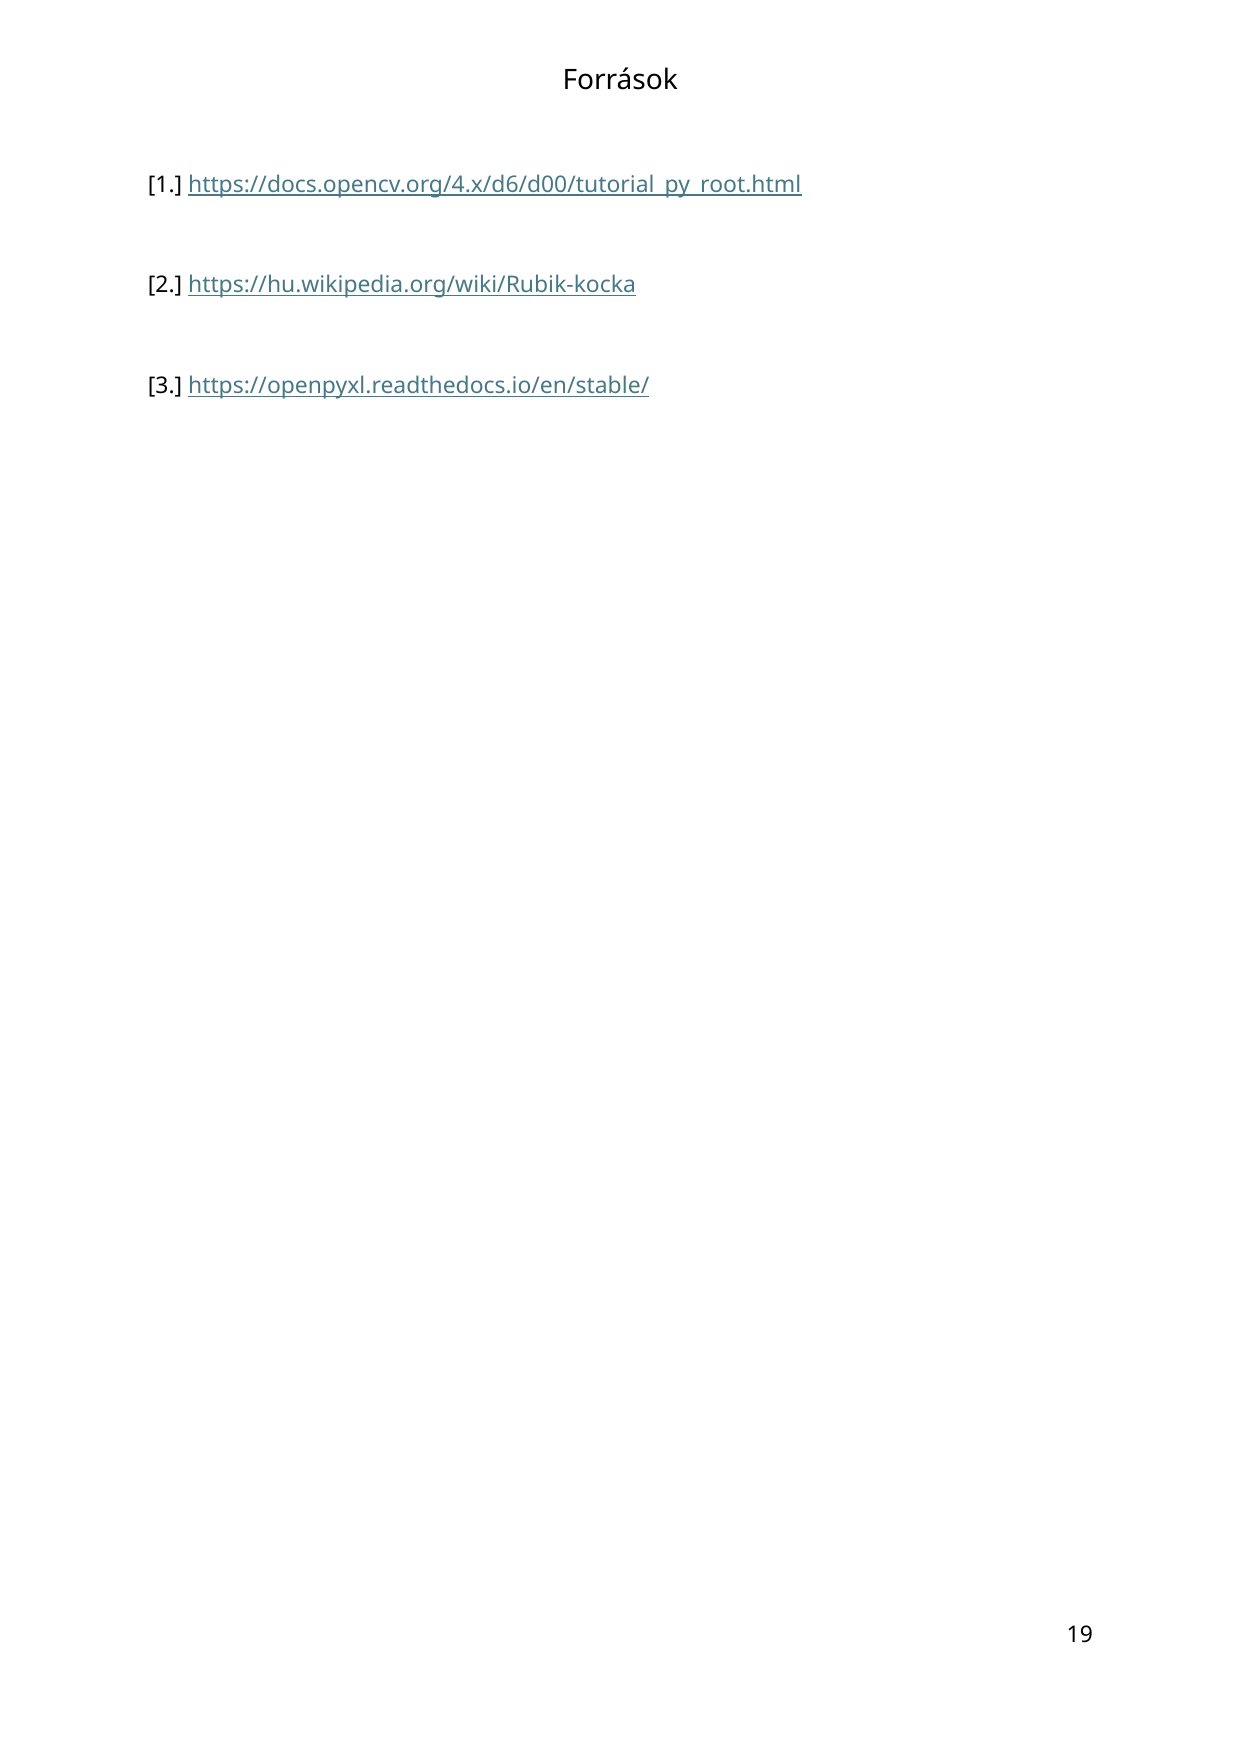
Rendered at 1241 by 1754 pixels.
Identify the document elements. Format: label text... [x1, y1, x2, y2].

text [3.] https://openpyxl.readthedocs.io/en/stable/ [148, 369, 1093, 400]
text [2.] https://hu.wikipedia.org/wiki/Rubik-kocka [148, 268, 1093, 299]
text [1.] https://docs.opencv.org/4.x/d6/d00/tutorial_py_root.html [148, 167, 1093, 199]
text Források [148, 59, 1093, 97]
